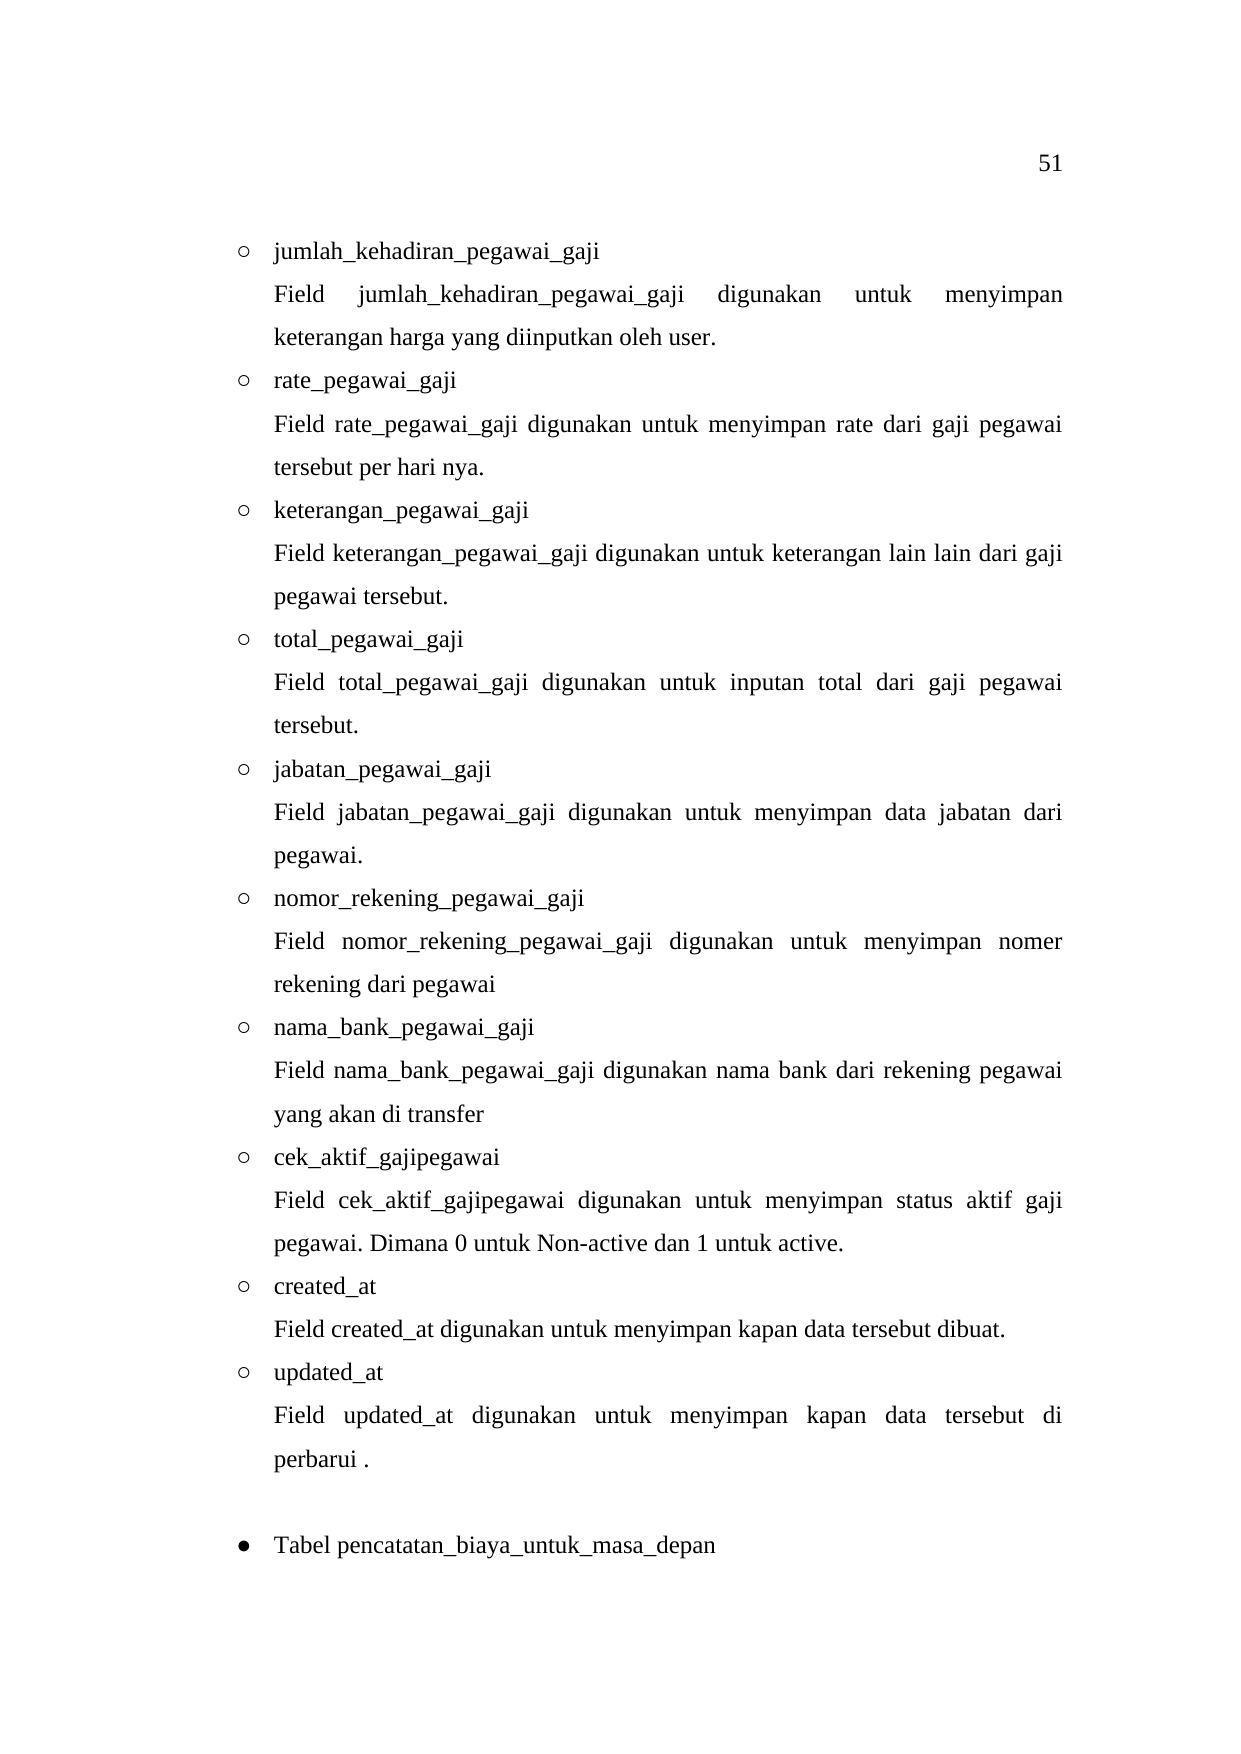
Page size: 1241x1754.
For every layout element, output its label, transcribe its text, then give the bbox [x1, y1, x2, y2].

list rate_pegawai_gaji [236, 366, 1063, 394]
text Field jumlah_kehadiran_pegawai_gaji digunakan untuk menyimpan keterangan harga yang diinputkan oleh user. [273, 279, 1063, 351]
list updated_at [236, 1357, 1063, 1386]
text Field rate_pegawai_gaji digunakan untuk menyimpan rate dari gaji pegawai tersebut per hari nya. [273, 409, 1063, 481]
list keterangan_pegawai_gaji [236, 495, 1063, 524]
list nomor_rekening_pegawai_gaji [236, 883, 1063, 912]
text Field nomor_rekening_pegawai_gaji digunakan untuk menyimpan nomer rekening dari pegawai [273, 926, 1063, 998]
text Field keterangan_pegawai_gaji digunakan untuk keterangan lain lain dari gaji pegawai tersebut. [273, 538, 1063, 610]
list total_pegawai_gaji [236, 624, 1063, 653]
list created_at [236, 1271, 1063, 1300]
text Field cek_aktif_gajipegawai digunakan untuk menyimpan status aktif gaji pegawai. Dimana 0 untuk Non-active dan 1 untuk active. [273, 1185, 1063, 1257]
list cek_aktif_gajipegawai [236, 1142, 1063, 1171]
text Field total_pegawai_gaji digunakan untuk inputan total dari gaji pegawai tersebut. [273, 667, 1063, 739]
list nama_bank_pegawai_gaji [236, 1012, 1063, 1041]
text Field jabatan_pegawai_gaji digunakan untuk menyimpan data jabatan dari pegawai. [273, 797, 1063, 869]
list Tabel pencatatan_biaya_untuk_masa_depan [236, 1530, 1063, 1559]
text Field created_at digunakan untuk menyimpan kapan data tersebut dibuat. [273, 1314, 1063, 1343]
list jumlah_kehadiran_pegawai_gaji [236, 236, 1063, 265]
text Field nama_bank_pegawai_gaji digunakan nama bank dari rekening pegawai yang akan di transfer [273, 1056, 1063, 1127]
text Field updated_at digunakan untuk menyimpan kapan data tersebut di perbarui . [273, 1401, 1063, 1472]
list jabatan_pegawai_gaji [236, 754, 1063, 782]
